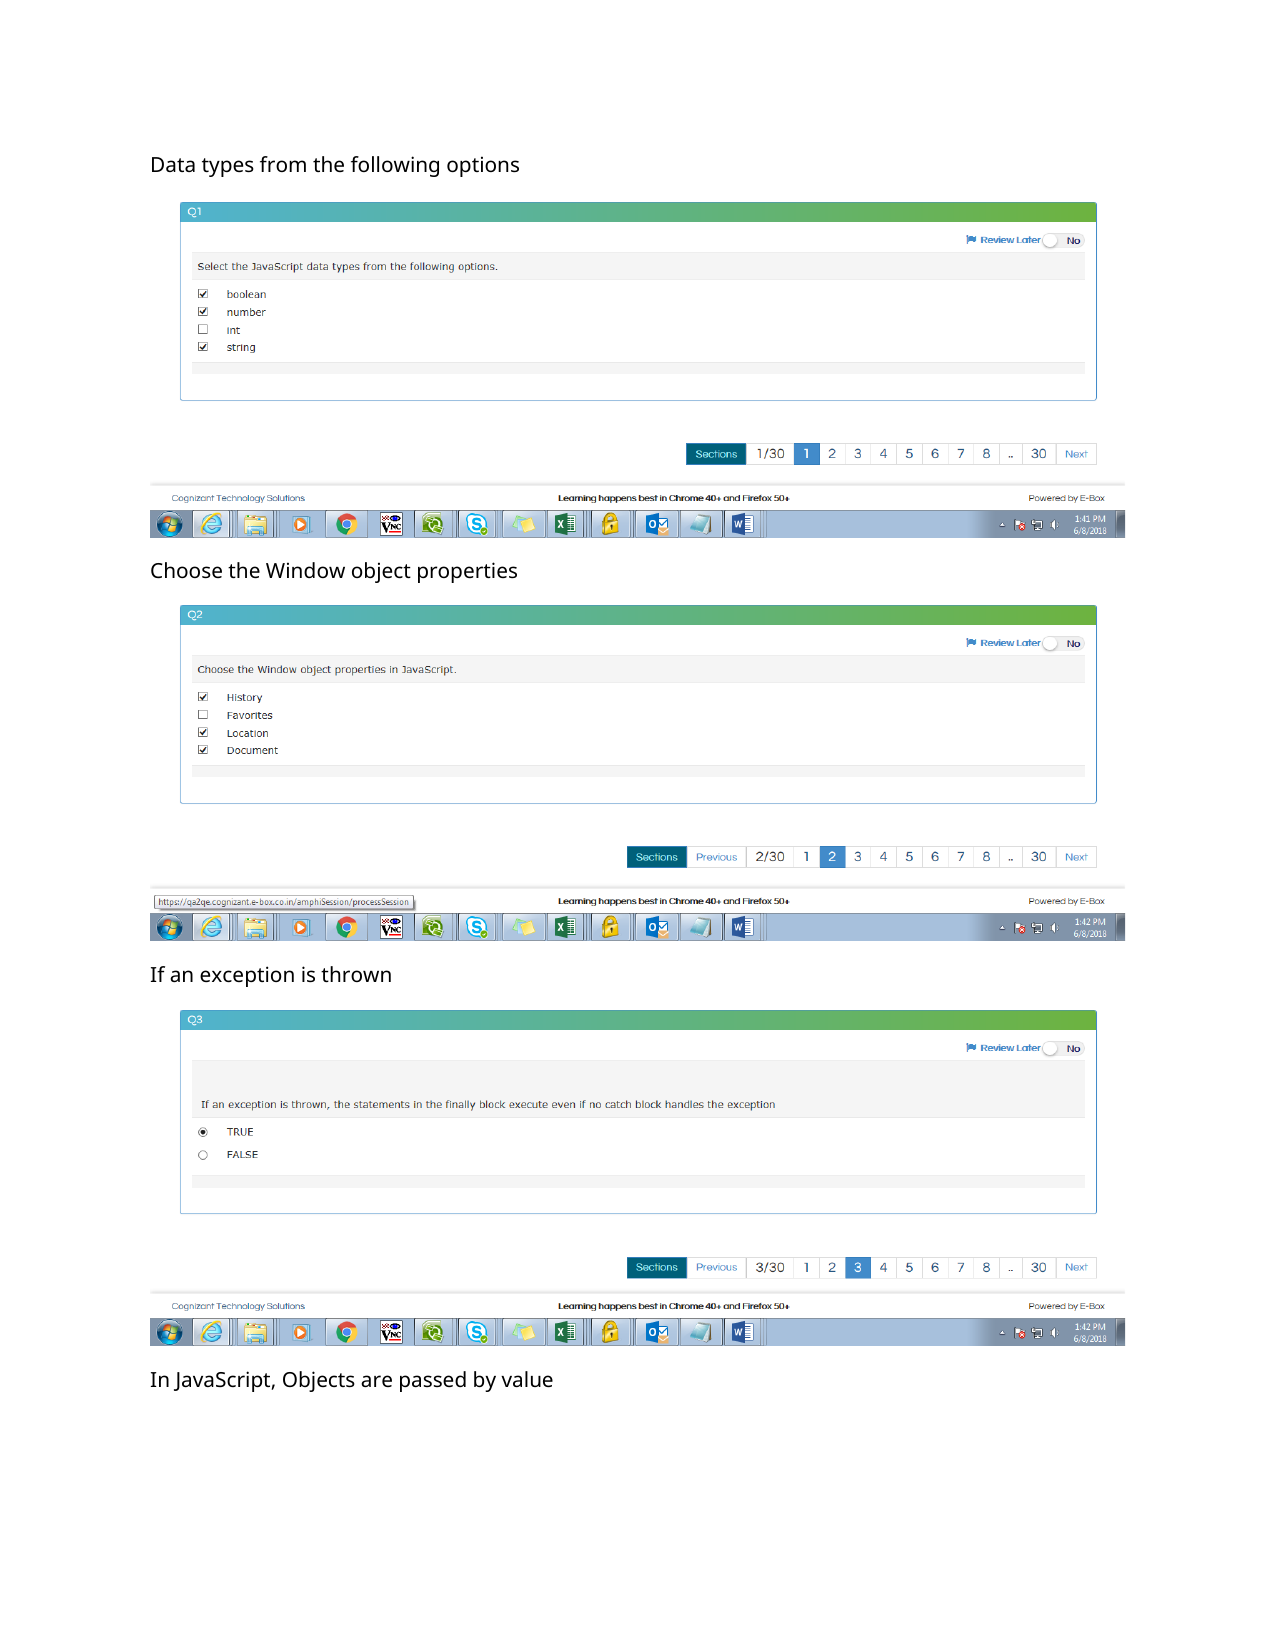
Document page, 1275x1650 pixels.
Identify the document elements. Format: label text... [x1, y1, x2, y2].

text If an exception is thrown [150, 960, 1125, 988]
picture [150, 1007, 1125, 1346]
text In JavaScript, Objects are passed by value [150, 1365, 1125, 1393]
picture [150, 603, 1125, 941]
text Choose the Window object properties [150, 556, 1125, 585]
picture [150, 197, 1125, 538]
text Data types from the following options [150, 150, 1125, 178]
